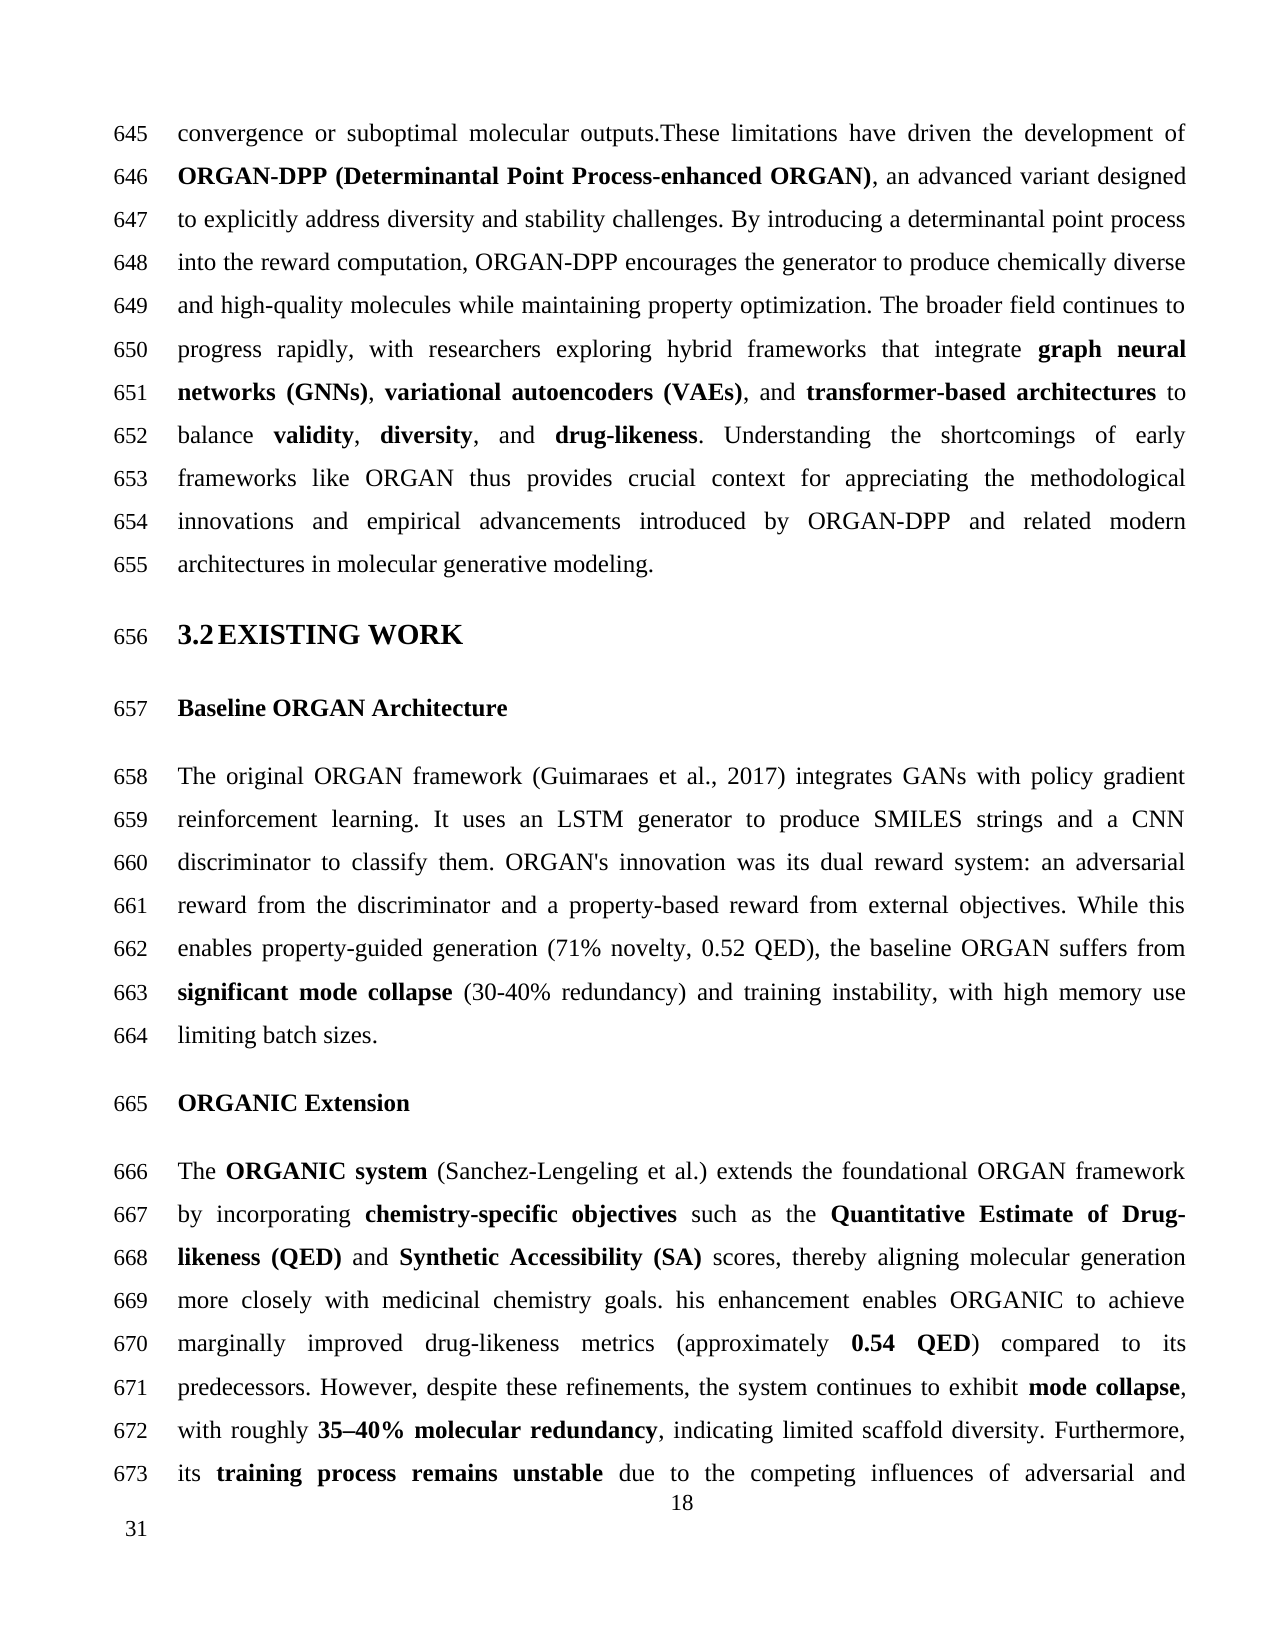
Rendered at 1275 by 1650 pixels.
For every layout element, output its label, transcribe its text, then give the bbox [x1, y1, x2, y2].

subtitle ORGANIC Extension [177, 1088, 1037, 1117]
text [177, 1156, 1186, 1487]
text The original ORGAN framework (Guimaraes et al., 2017) integrates GANs with policy gradient reinforcement learning. It uses an LSTM generator to produce SMILES strings and a CNN discriminator to classify them. ORGAN's innovation was its dual reward system: an adversarial reward from the discriminator and a property-based reward from external objectives. While this enables property-guided generation (71% novelty, 0.52 QED), the baseline ORGAN suffers from significant mode collapse (30-40% redundancy) and training instability, with high memory use limiting batch sizes. [177, 761, 1186, 1048]
subtitle EXISTING WORK [177, 617, 1186, 651]
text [177, 118, 1186, 578]
subtitle Baseline ORGAN Architecture [177, 693, 1037, 722]
